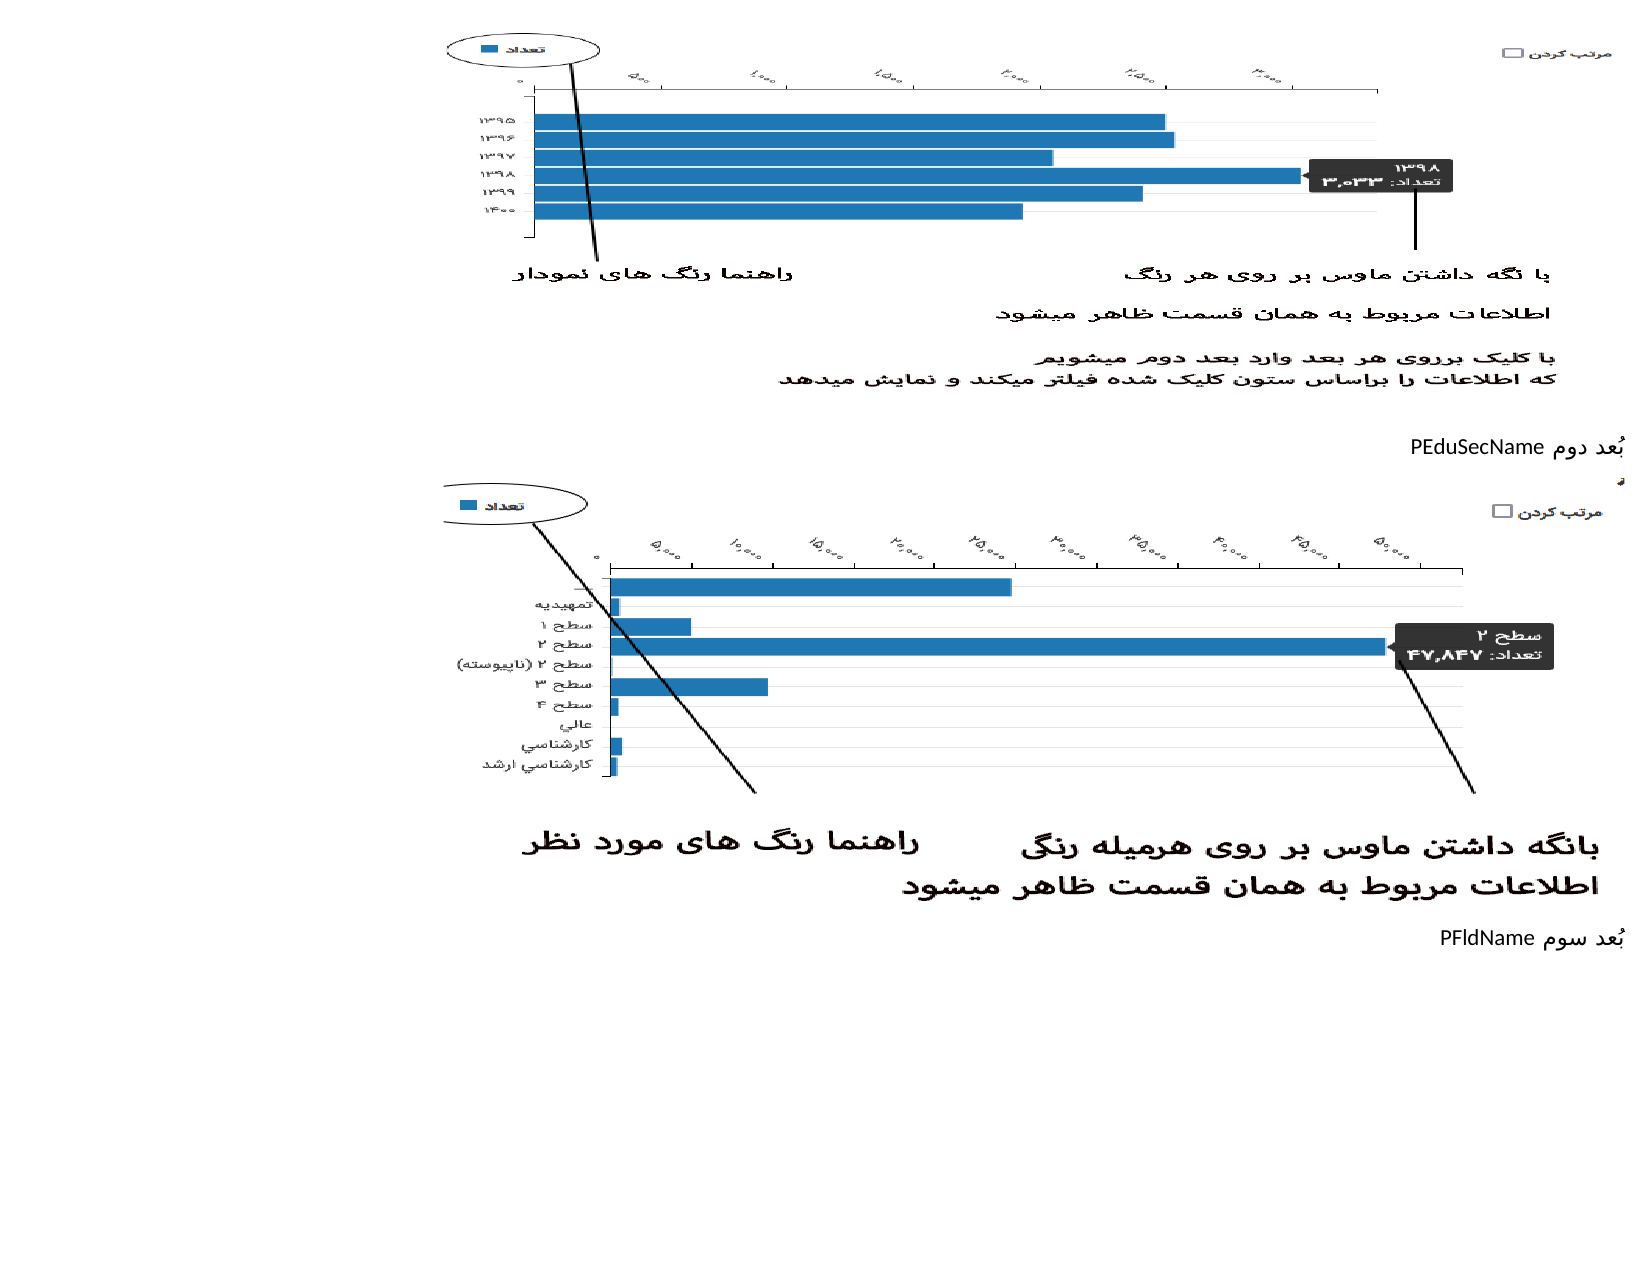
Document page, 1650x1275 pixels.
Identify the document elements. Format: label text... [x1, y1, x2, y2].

text بُعد سوم PFldName [37, 923, 1650, 952]
text بُعد دوم PEduSecName [37, 432, 1650, 460]
picture [446, 28, 1625, 413]
picture [443, 478, 1625, 905]
